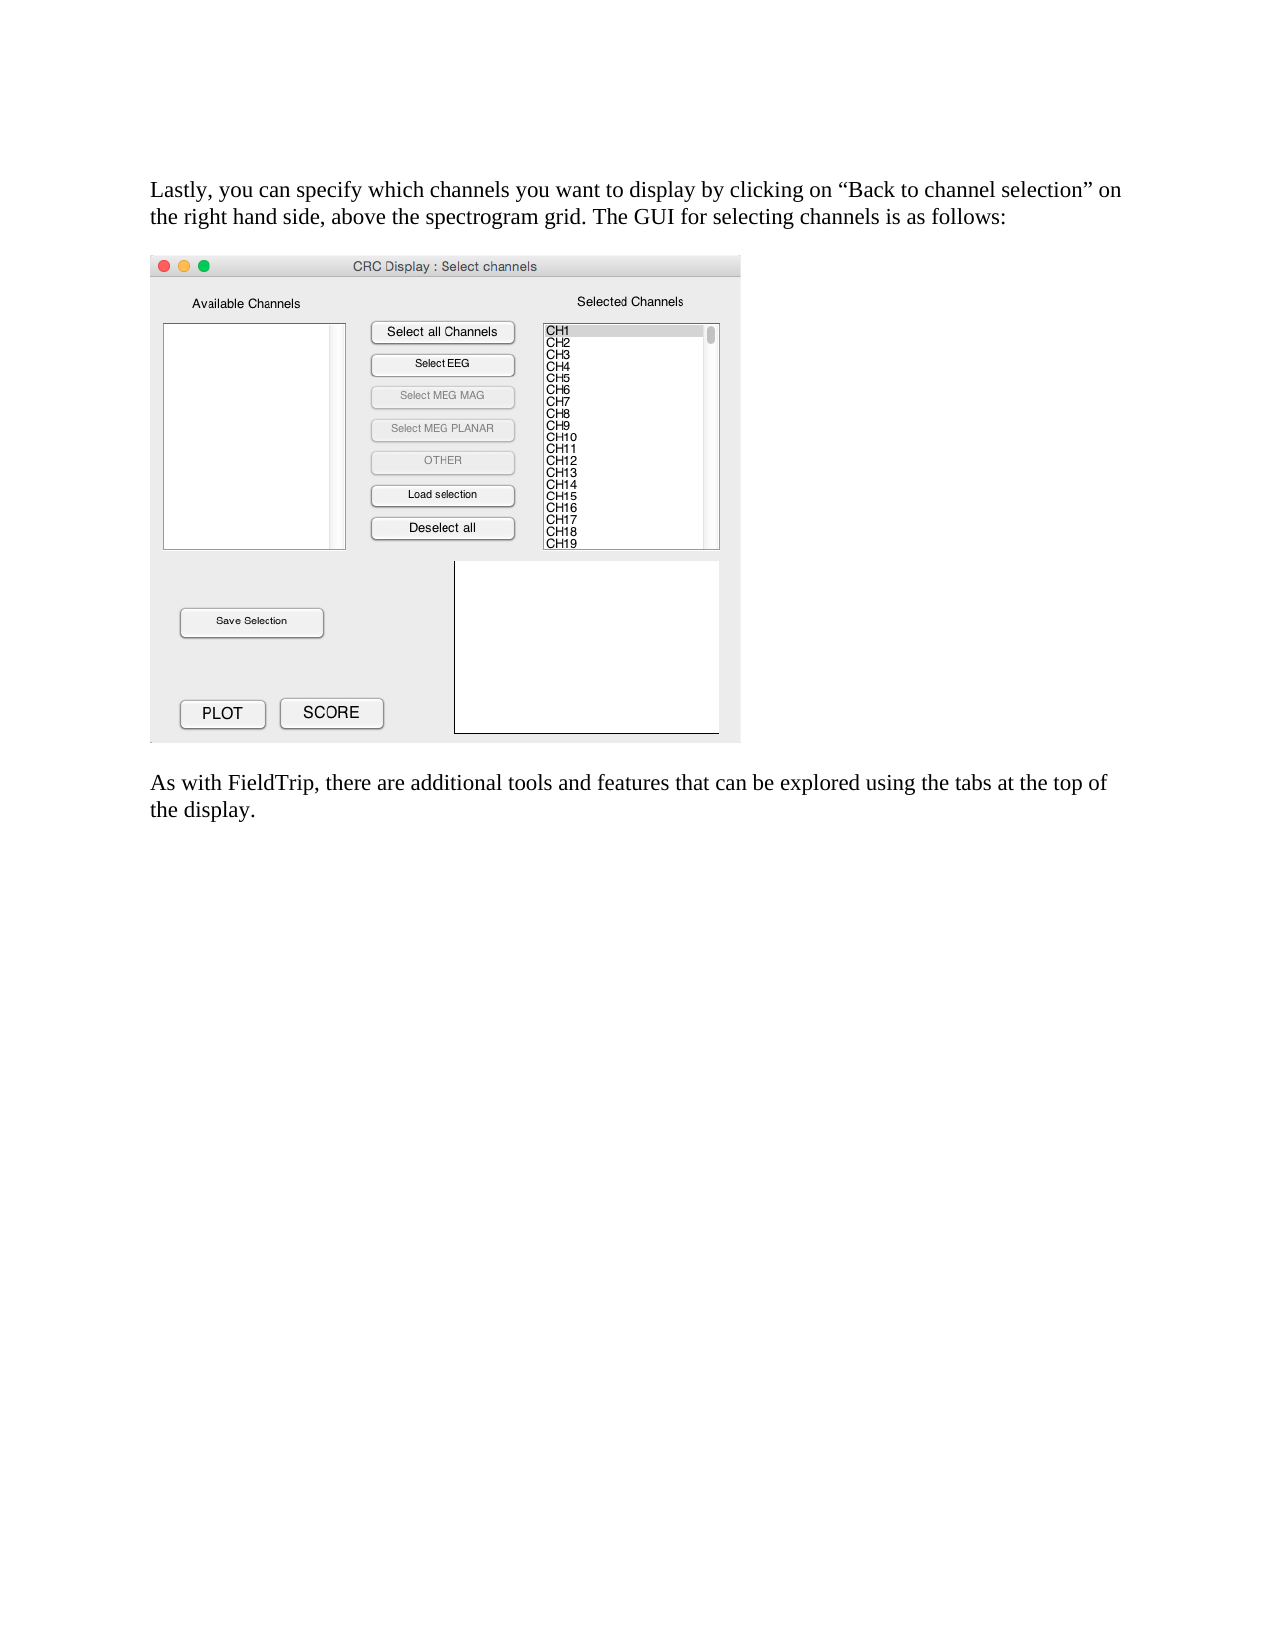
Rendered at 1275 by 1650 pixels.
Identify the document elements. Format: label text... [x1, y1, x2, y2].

text As with FieldTrip, there are additional tools and features that can be explored using the tabs at the top of the display. [150, 769, 1125, 822]
picture [150, 255, 741, 743]
text Lastly, you can specify which channels you want to display by clicking on “Back to channel selection” on the right hand side, above the spectrogram grid. The GUI for selecting channels is as follows: [150, 176, 1125, 229]
